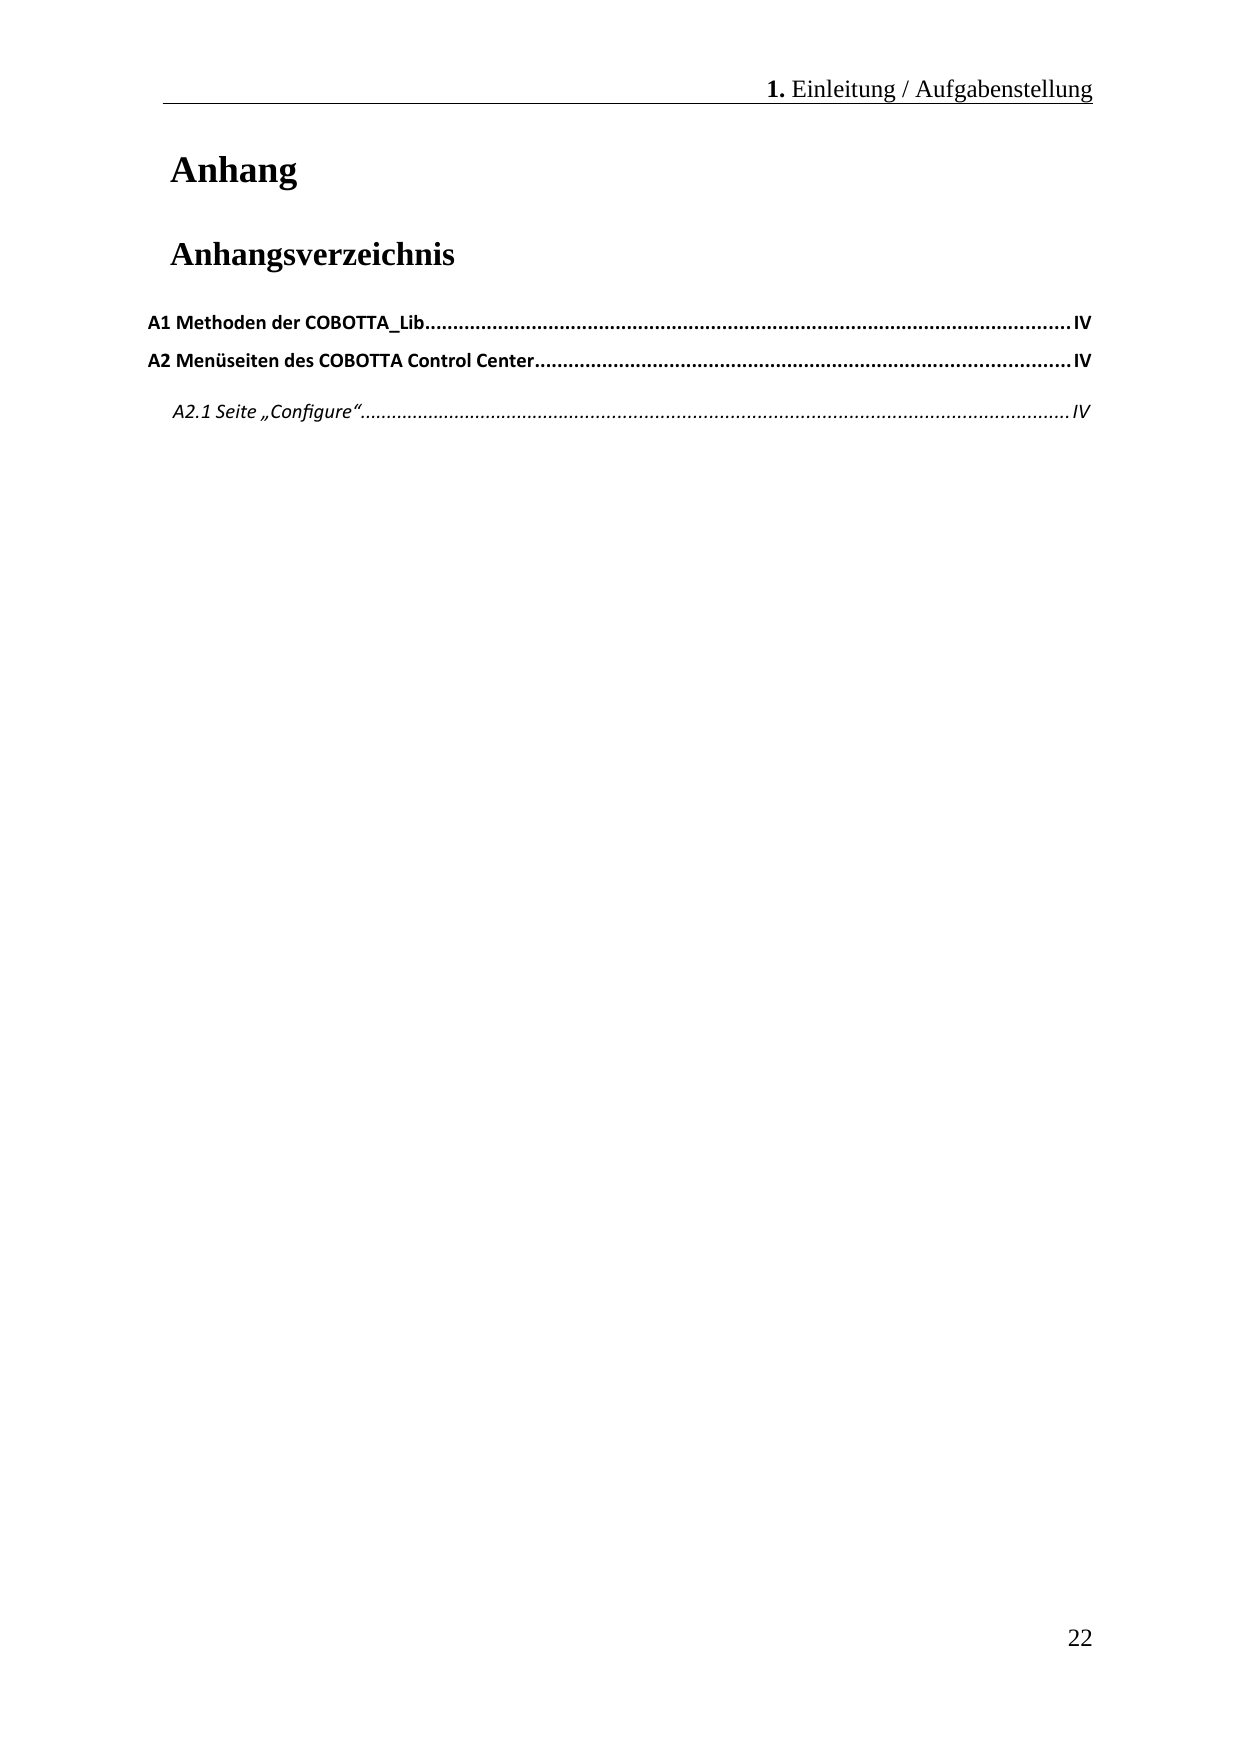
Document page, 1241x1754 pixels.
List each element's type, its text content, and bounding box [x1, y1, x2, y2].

text Anhangsverzeichnis [170, 234, 1093, 272]
subtitle Anhang [170, 148, 1093, 191]
text A1 Methoden der COBOTTA_Lib IV [148, 309, 1093, 335]
text A2 Menüseiten des COBOTTA Control Center IV [148, 348, 1093, 373]
text A2.1 Seite „Configure“ IV [173, 398, 1093, 424]
